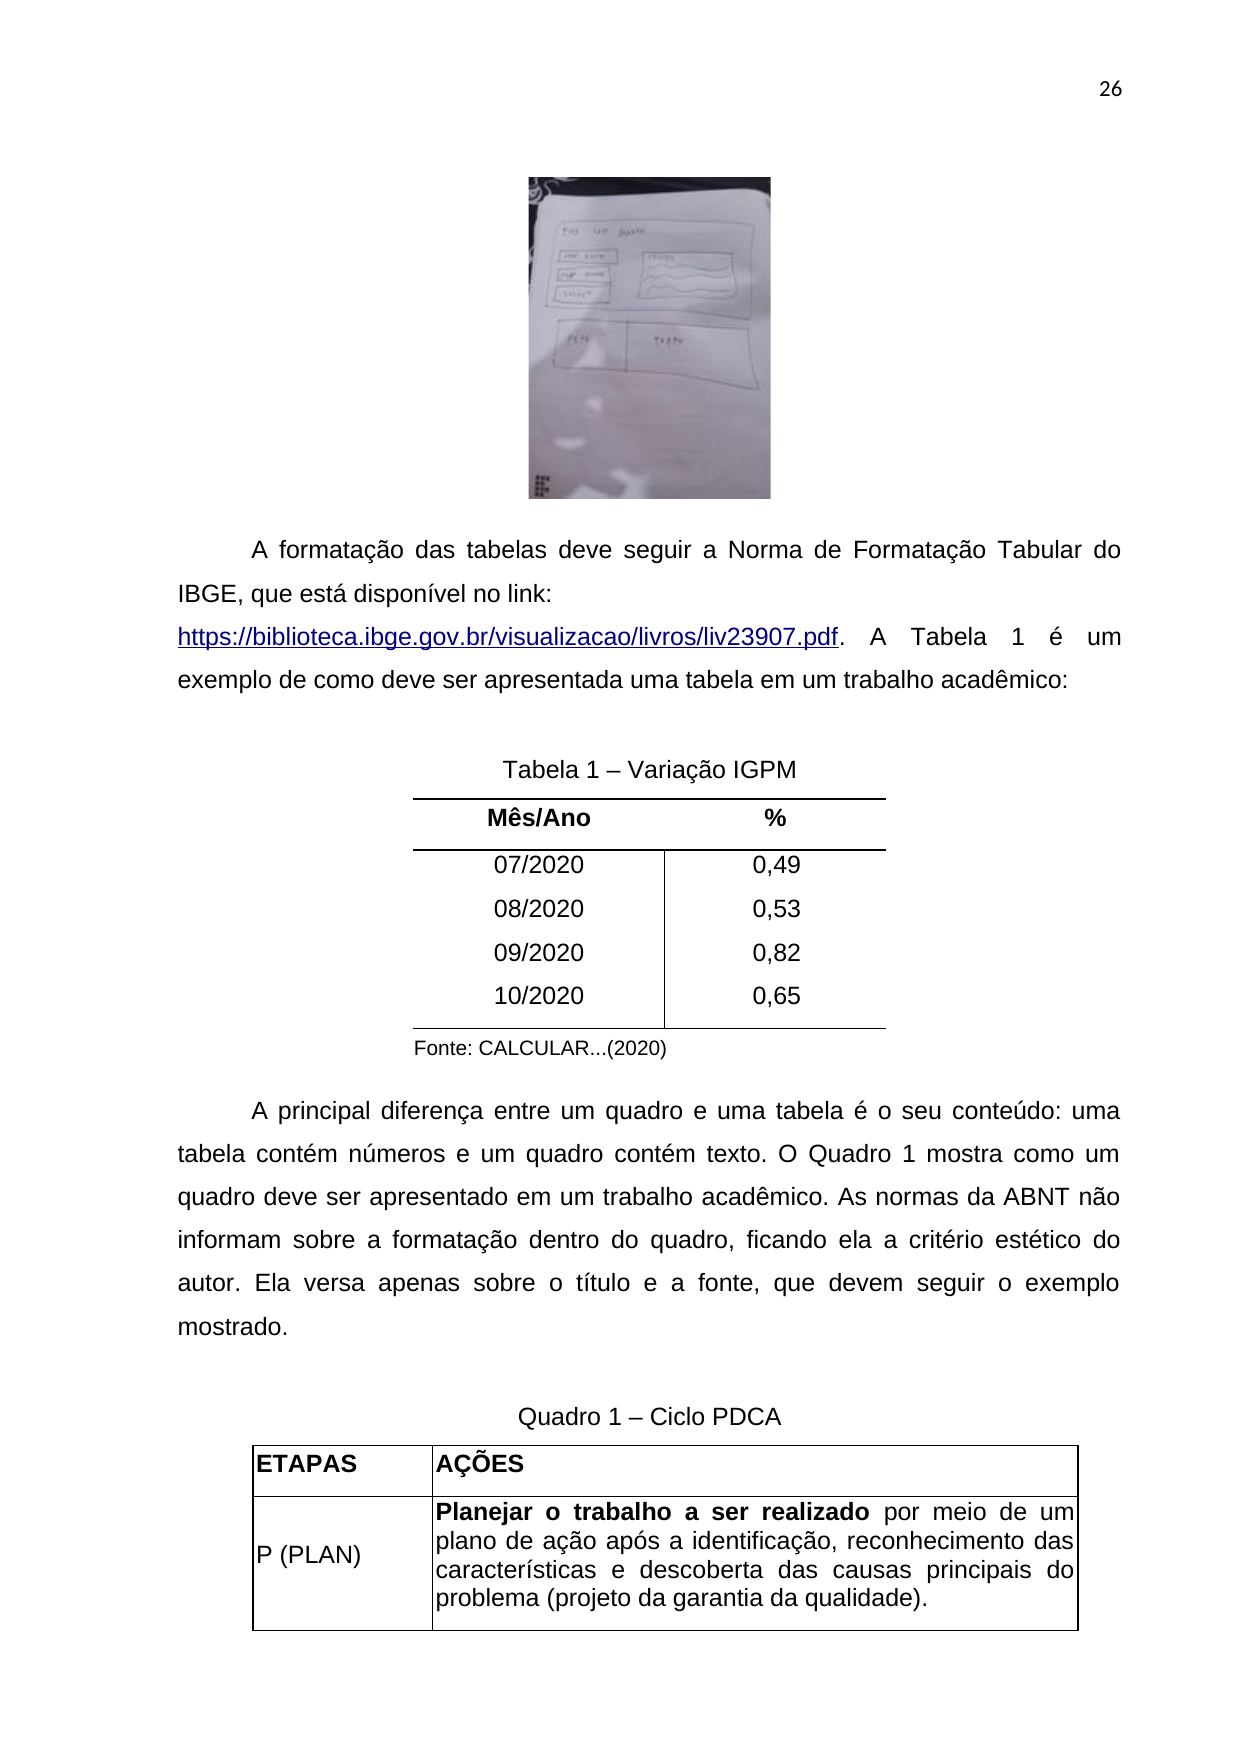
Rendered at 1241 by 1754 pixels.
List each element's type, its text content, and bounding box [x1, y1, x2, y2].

table_header AÇÕES [433, 1446, 1077, 1496]
table_header ETAPAS [254, 1446, 432, 1496]
text Quadro 1 ‒ Ciclo PDCA [177, 1401, 1122, 1430]
table_cell 07/2020 [413, 851, 664, 894]
table_cell 0,53 [665, 894, 886, 938]
picture [528, 177, 771, 499]
table_cell 0,49 [665, 851, 886, 894]
table_cell P (PLAN) [254, 1497, 432, 1630]
table_cell 09/2020 [413, 938, 664, 981]
table_header Mês/Ano [413, 800, 664, 849]
table_cell Planejar o trabalho a ser realizado por meio de um plano de ação após a identificação, reconhecimento das características e descoberta das causas principais do problema (projeto da garantia da qualidade). [433, 1497, 1077, 1630]
table_cell 0,82 [665, 938, 886, 981]
text A formatação das tabelas deve seguir a Norma de Formatação Tabular do IBGE, que está disponível no link: [177, 536, 1122, 607]
table_cell 10/2020 [413, 981, 664, 1028]
text https://biblioteca.ibge.gov.br/visualizacao/livros/liv23907.pdf. A Tabela 1 é um exemplo de como deve ser apresentada uma tabela em um trabalho acadêmico: [177, 622, 1122, 694]
table_header % [664, 800, 886, 849]
text Tabela 1 ‒ Variação IGPM [177, 755, 1122, 784]
text A principal diferença entre um quadro e uma tabela é o seu conteúdo: uma tabela contém números e um quadro contém texto. O Quadro 1 mostra como um quadro deve ser apresentado em um trabalho acadêmico. As normas da ABNT não informam sobre a formatação dentro do quadro, ficando ela a critério estético do autor. Ela versa apenas sobre o título e a fonte, que devem seguir o exemplo mostrado. [177, 1096, 1122, 1340]
table_cell 08/2020 [413, 894, 664, 938]
table_cell 0,65 [665, 981, 886, 1028]
text Fonte: CALCULAR...(2020) [177, 1035, 1122, 1059]
